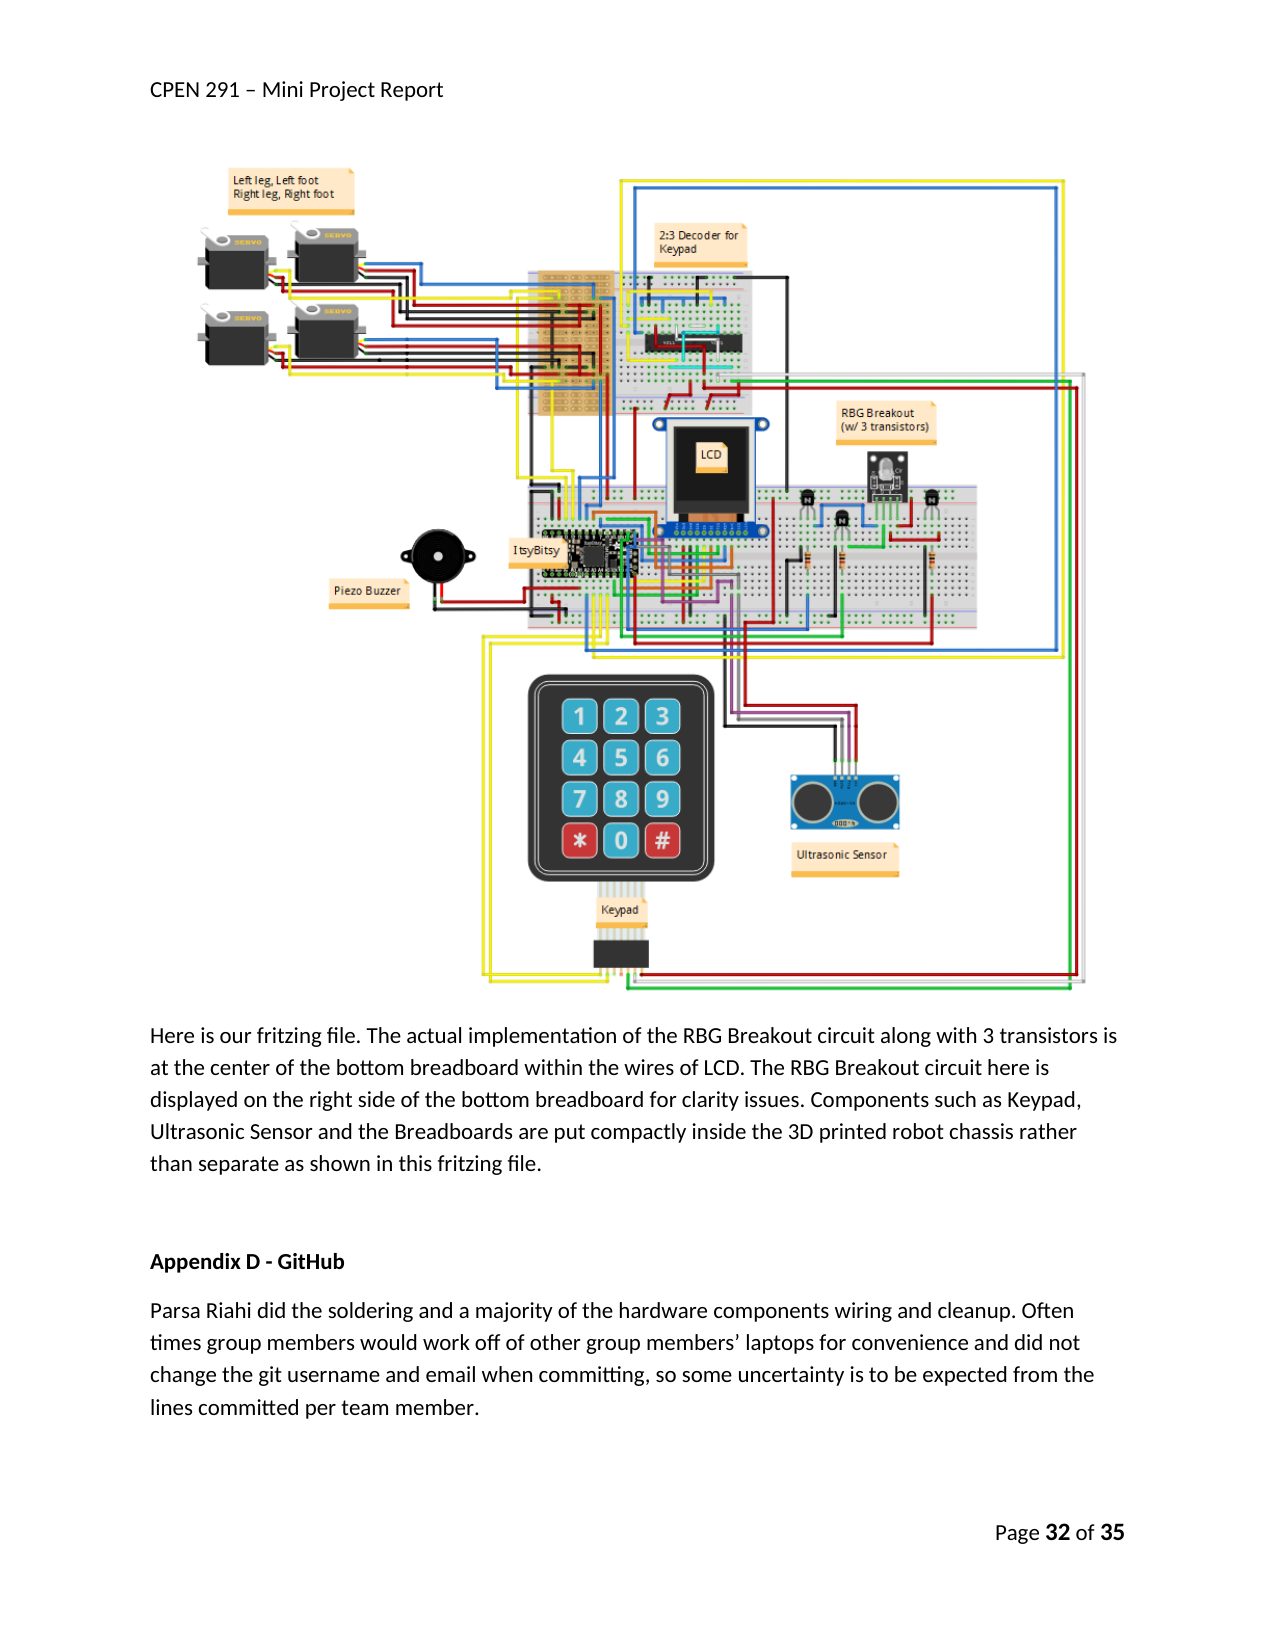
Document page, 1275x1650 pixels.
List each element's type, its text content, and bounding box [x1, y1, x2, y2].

text Appendix D - GitHub [150, 1247, 1125, 1275]
picture [150, 150, 1125, 1000]
text Parsa Riahi did the soldering and a majority of the hardware components wiring and cleanup. Often times group members would work off of other group members’ laptops for convenience and did not change the git username and email when committing, so some uncertainty is to be expected from the lines committed per team member. [150, 1296, 1125, 1421]
text Here is our fritzing file. The actual implementation of the RBG Breakout circuit along with 3 transistors is at the center of the bottom breadboard within the wires of LCD. The RBG Breakout circuit here is displayed on the right side of the bottom breadboard for clarity issues. Components such as Keypad, Ultrasonic Sensor and the Breadboards are put compactly inside the 3D printed robot chassis rather than separate as shown in this fritzing file. [150, 1021, 1125, 1178]
